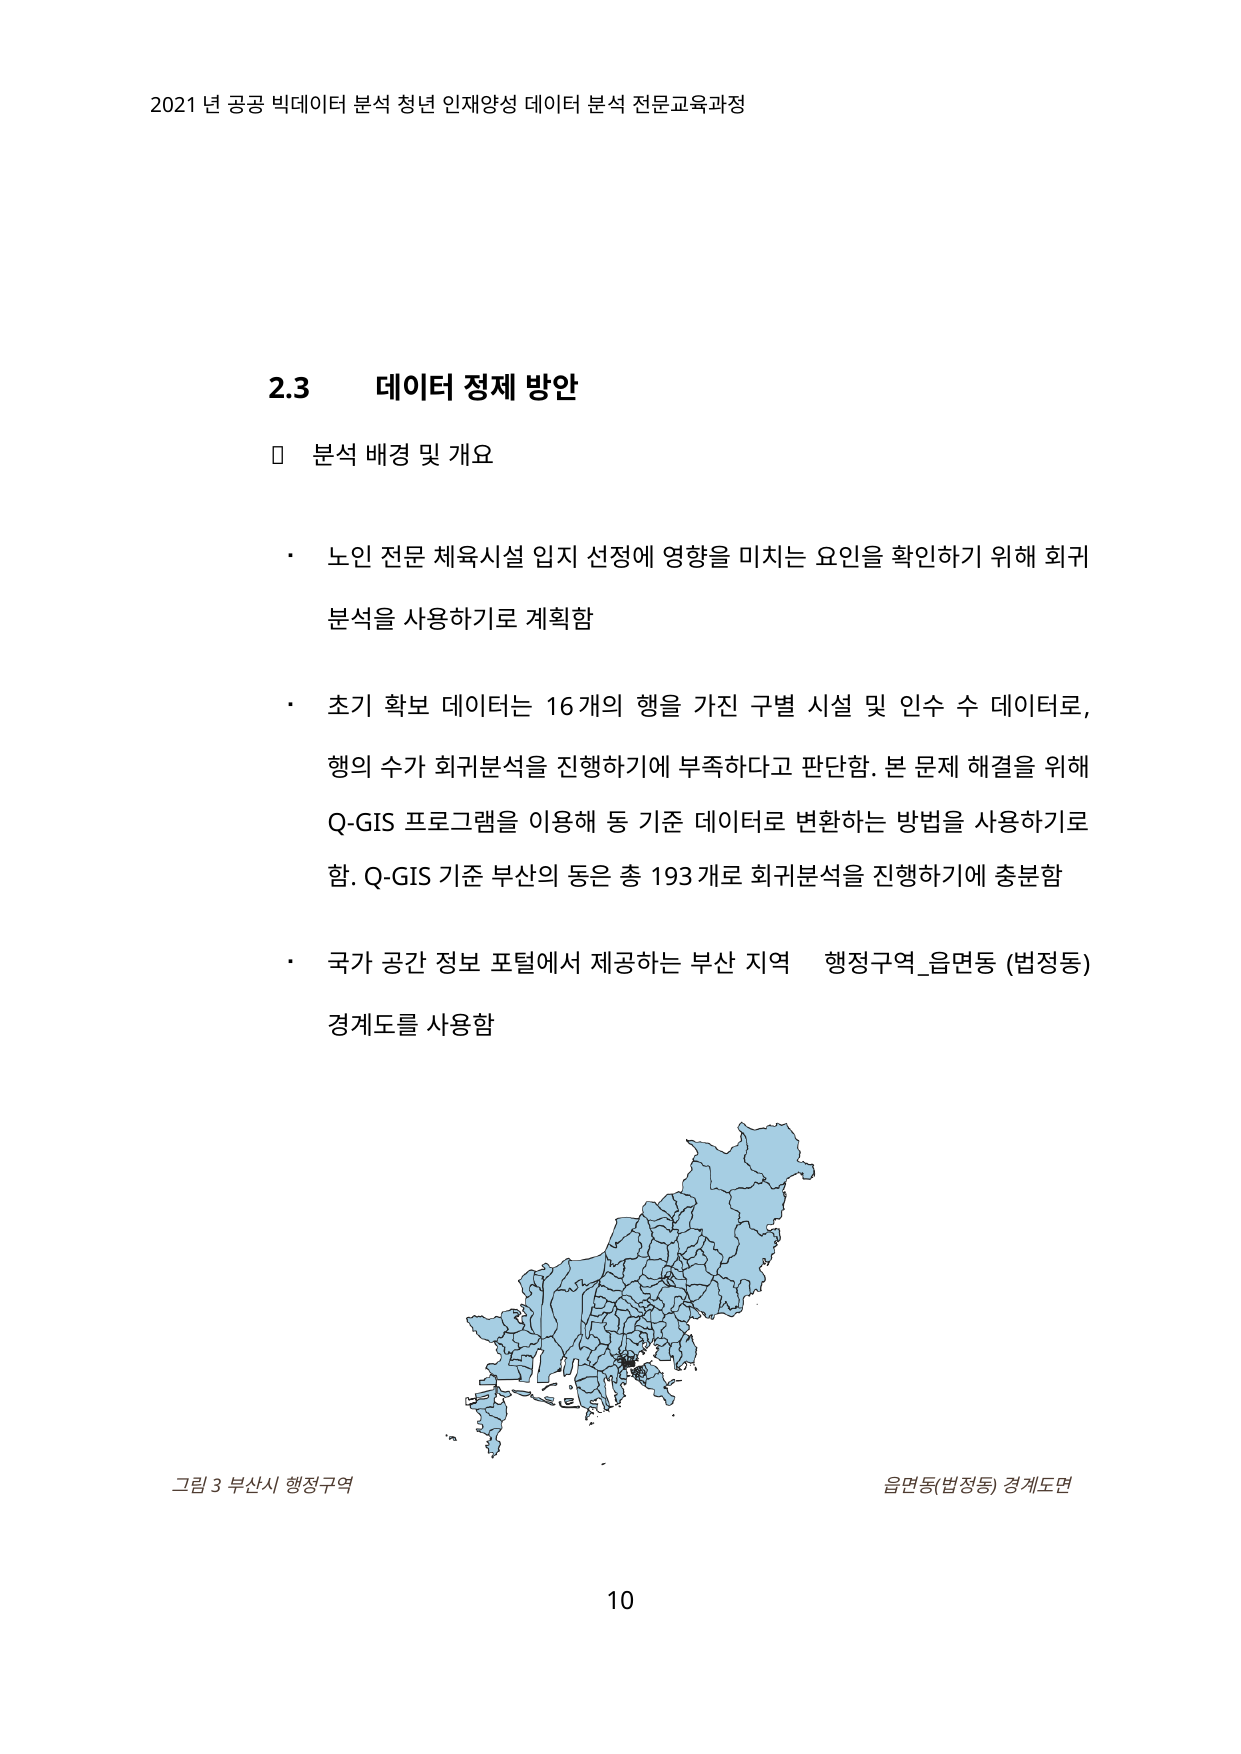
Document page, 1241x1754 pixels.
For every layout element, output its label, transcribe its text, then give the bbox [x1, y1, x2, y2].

list 분석 배경 및 개요 [270, 428, 1090, 479]
list 노인 전문 체육시설 입지 선정에 영향을 미치는 요인을 확인하기 위해 회귀 분석을 사용하기로 계획함 [285, 530, 1090, 635]
list 데이터 정제 방안 [268, 364, 1090, 407]
list 초기 확보 데이터는 16개의 행을 가진 구별 시설 및 인수 수 데이터로, 행의 수가 회귀분석을 진행하기에 부족하다고 판단함. 본 문제 해결을 위해 Q-GIS 프로그램을 이용해 동 기준 데이터로 변환하는 방법을 사용하기로 함. Q-GIS 기준 부산의 동은 총 193개로 회귀분석을 진행하기에 충분함 [285, 678, 1090, 893]
text 그림 3 부산시 행정구역 읍면동(법정동) 경계도면 [150, 1471, 1090, 1498]
list 국가 공간 정보 포털에서 제공하는 부산 지역 행정구역_읍면동 (법정동) 경계도를 사용함 [285, 936, 1090, 1042]
picture [393, 1088, 847, 1488]
